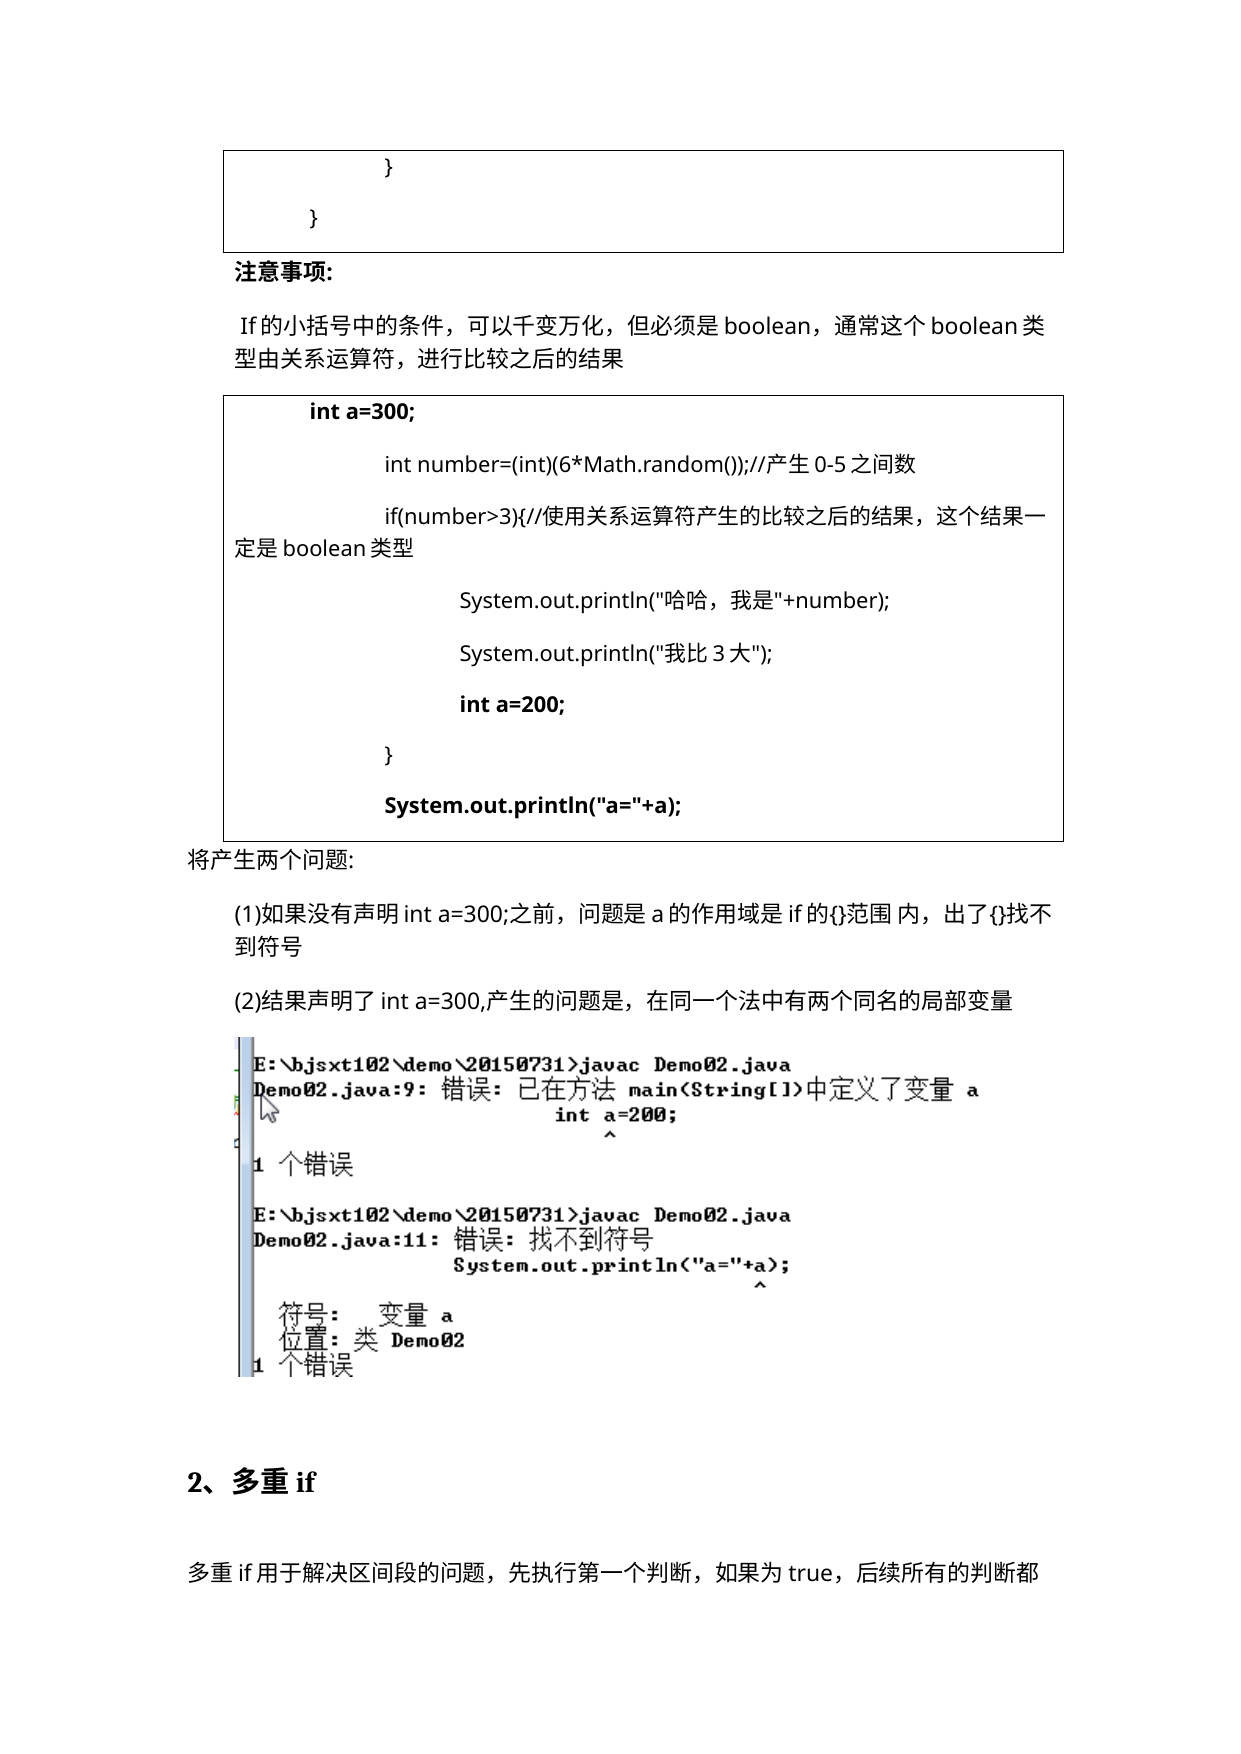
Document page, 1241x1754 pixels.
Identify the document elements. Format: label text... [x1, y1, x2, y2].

text If的小括号中的条件，可以千变万化，但必须是boolean，通常这个boolean类型由关系运算符，进行比较之后的结果 [234, 307, 1053, 374]
text 将产生两个问题: [187, 842, 1053, 875]
subtitle 2、多重if [187, 1458, 1053, 1501]
text 注意事项: [234, 253, 1053, 287]
text (2)结果声明了int a=300,产生的问题是，在同一个法中有两个同名的局部变量 [234, 983, 1053, 1017]
text (1)如果没有声明int a=300;之前，问题是a的作用域是if的{}范围 内，出了{}找不到符号 [234, 896, 1053, 962]
table_header int a=300; int number=(int)(6*Math.random());//产生0-5之间数 if(number>3){//使用关系运算符产生的比较之后的结果，这个结果一定是boolean类型 System.out.println("哈哈，我是"+number); System.out.println("我比3大"); int a=200; } System.out.println("a="+a); [224, 396, 1063, 841]
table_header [224, 151, 1063, 252]
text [187, 1554, 1053, 1588]
picture [234, 1037, 1060, 1377]
